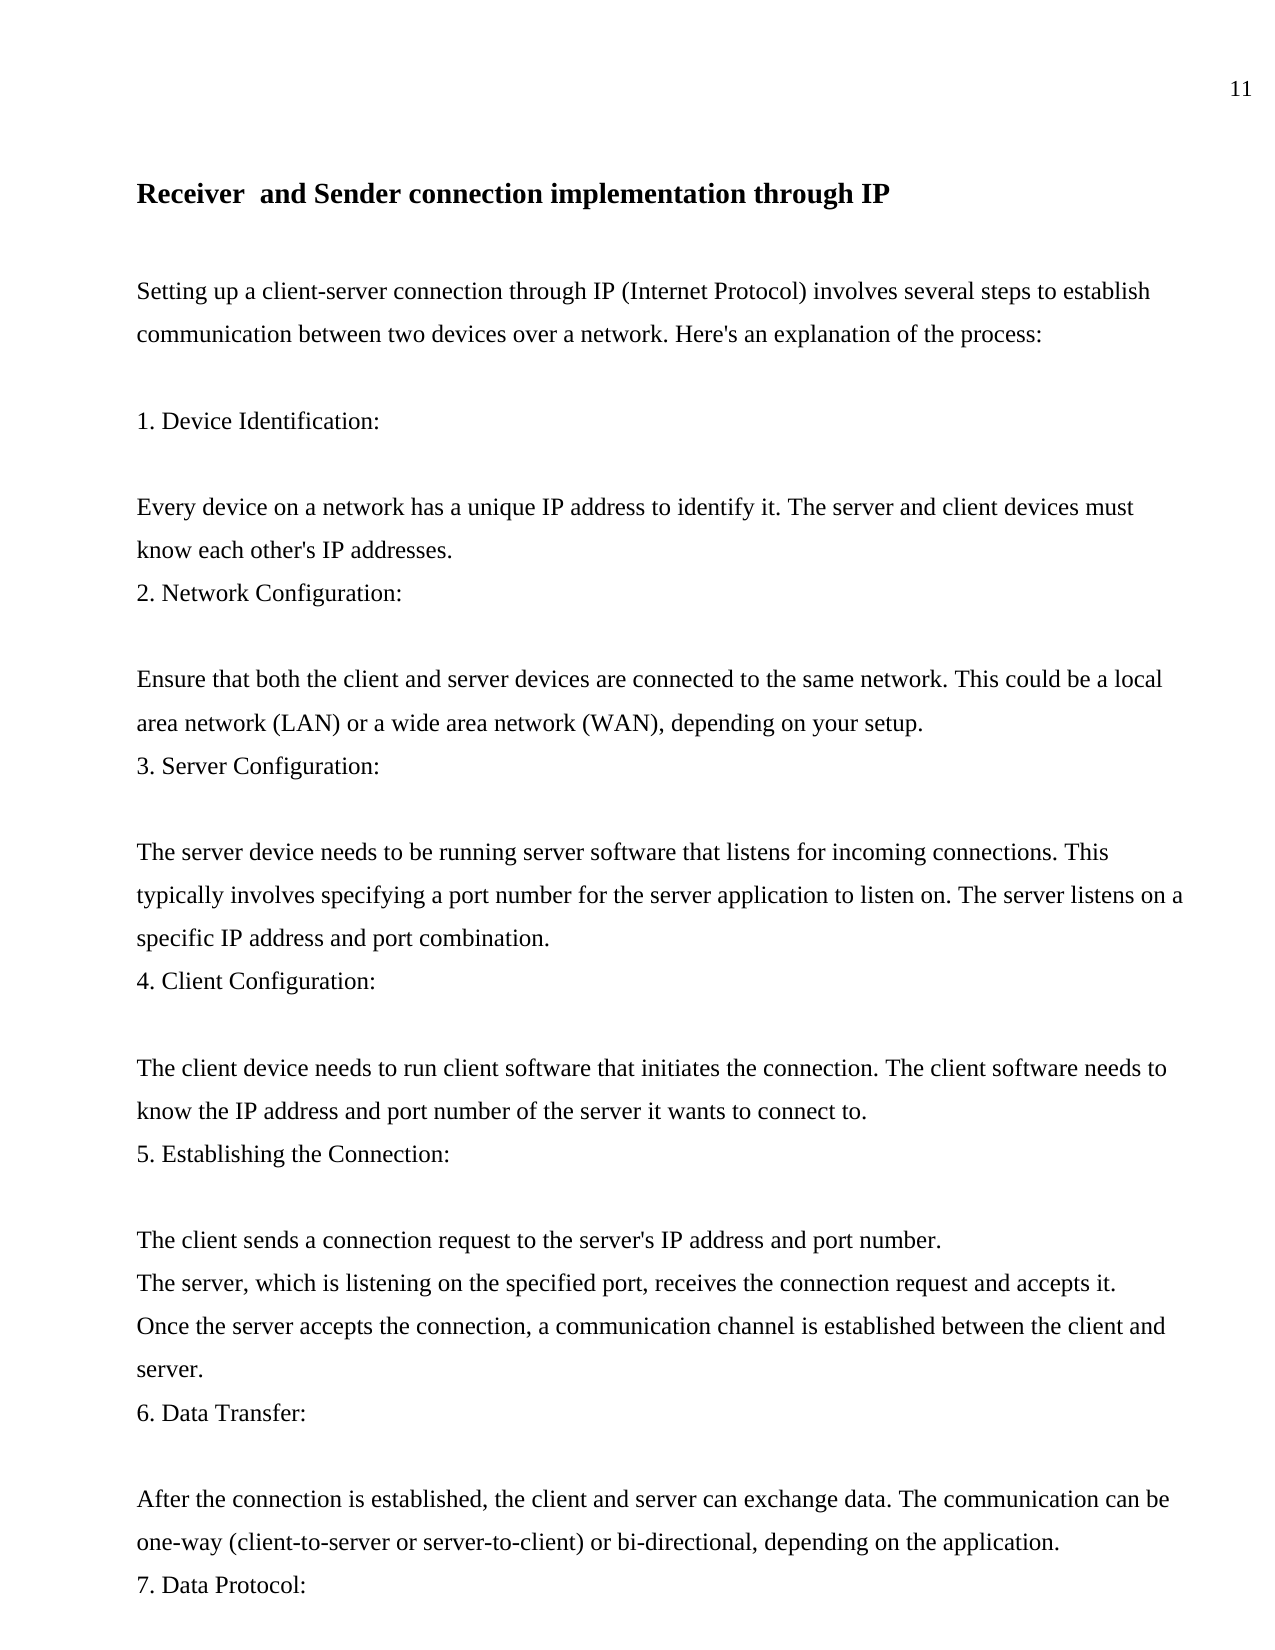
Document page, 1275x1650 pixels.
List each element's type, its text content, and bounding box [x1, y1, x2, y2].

text 7. Data Protocol: [136, 1570, 1184, 1599]
text Every device on a network has a unique IP address to identify it. The server and client devices must know each other's IP addresses. [136, 492, 1184, 564]
text 5. Establishing the Connection: [136, 1139, 1184, 1168]
text Receiver and Sender connection implementation through IP [136, 176, 1184, 209]
text The client device needs to run client software that initiates the connection. The client software needs to know the IP address and port number of the server it wants to connect to. [136, 1053, 1184, 1124]
text The server, which is listening on the specified port, receives the connection request and accepts it. [136, 1268, 1184, 1297]
text Once the server accepts the connection, a communication channel is established between the client and server. [136, 1311, 1184, 1383]
text Ensure that both the client and server devices are connected to the same network. This could be a local area network (LAN) or a wide area network (WAN), depending on your setup. [136, 664, 1184, 736]
text 6. Data Transfer: [136, 1398, 1184, 1426]
text 1. Device Identification: [136, 406, 1184, 434]
text 2. Network Configuration: [136, 578, 1184, 607]
text After the connection is established, the client and server can exchange data. The communication can be one-way (client-to-server or server-to-client) or bi-directional, depending on the application. [136, 1484, 1184, 1556]
text 3. Server Configuration: [136, 751, 1184, 779]
text Setting up a client-server connection through IP (Internet Protocol) involves several steps to establish communication between two devices over a network. Here's an explanation of the process: [136, 276, 1184, 348]
text The server device needs to be running server software that listens for incoming connections. This typically involves specifying a port number for the server application to listen on. The server listens on a specific IP address and port combination. [136, 837, 1184, 952]
text 4. Client Configuration: [136, 966, 1184, 995]
text The client sends a connection request to the server's IP address and port number. [136, 1225, 1184, 1254]
